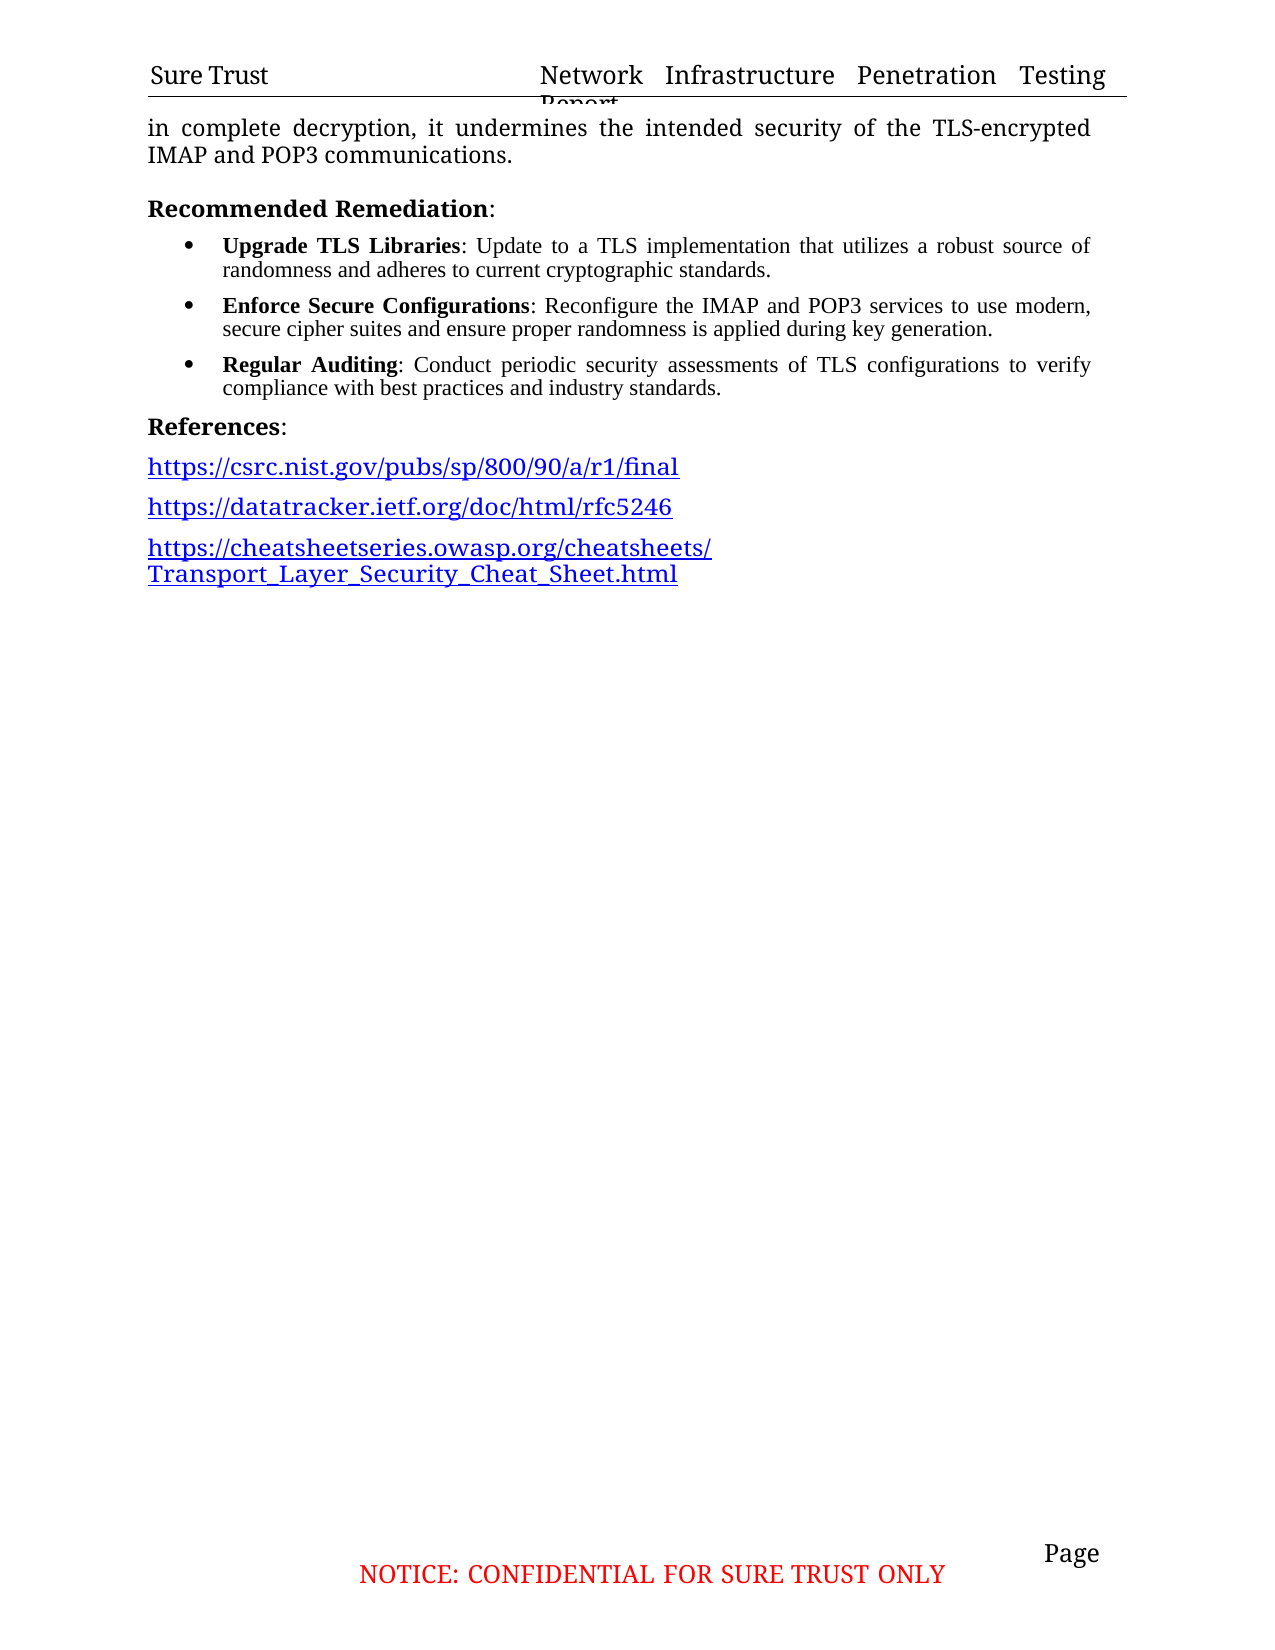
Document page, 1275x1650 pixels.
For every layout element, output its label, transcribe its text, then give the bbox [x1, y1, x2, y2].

list Regular Auditing: Conduct periodic security assessments of TLS configurations to verify compliance with best practices and industry standards. [185, 354, 1092, 401]
list Upgrade TLS Libraries: Update to a TLS implementation that utilizes a robust source of randomness and adheres to current cryptographic standards. [185, 235, 1092, 282]
text https://csrc.nist.gov/pubs/sp/800/90/a/r1/final [147, 453, 1092, 481]
list Enforce Secure Configurations: Reconfigure the IMAP and POP3 services to use modern, secure cipher suites and ensure proper randomness is applied during key generation. [185, 294, 1092, 341]
text Recommended Remediation: [147, 195, 1092, 223]
text https://cheatsheetseries.owasp.org/cheatsheets/Transport_Layer_Security_Cheat_Sheet.html [147, 534, 1092, 589]
text References: [147, 413, 1092, 441]
text https://datatracker.ietf.org/doc/html/rfc5246 [147, 494, 1092, 521]
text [147, 114, 1092, 170]
